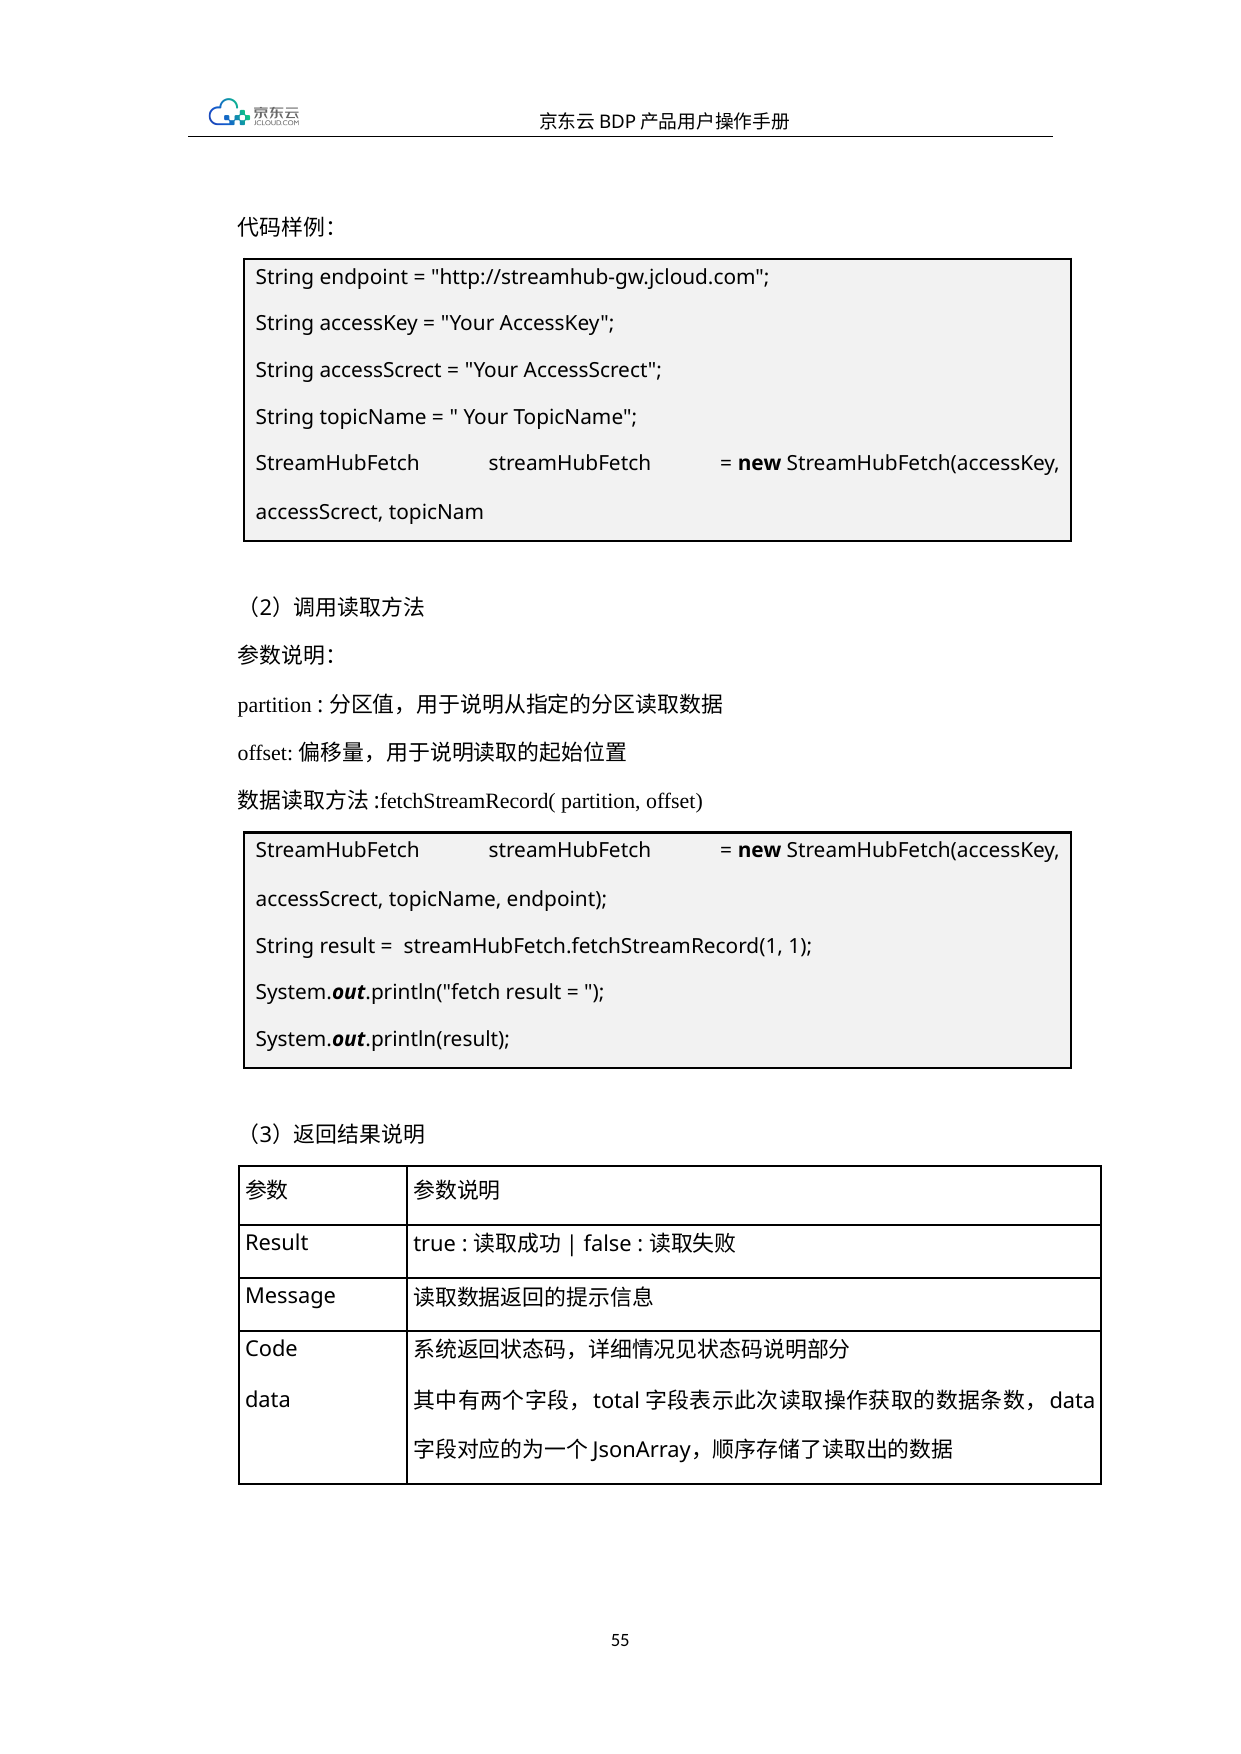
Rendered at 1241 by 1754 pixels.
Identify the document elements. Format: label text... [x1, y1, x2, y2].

text （3）返回结果说明 [187, 1117, 1053, 1149]
table_cell true : 读取成功 | false : 读取失败 [408, 1226, 1100, 1277]
table_header String endpoint = "http://streamhub-gw.jcloud.com"; String accessKey = "Your AccessKey"; String accessScrect = "Your AccessScrect"; String topicName = " Your TopicName"; StreamHubFetch streamHubFetch = new StreamHubFetch(accessKey, accessScrect, topicNam [245, 260, 1070, 540]
table_header StreamHubFetch streamHubFetch = new StreamHubFetch(accessKey, accessScrect, topicName, endpoint); String result = streamHubFetch.fetchStreamRecord(1, 1); System.out.println("fetch result = "); System.out.println(result); [245, 834, 1070, 1067]
table_header 参数说明 [408, 1167, 1100, 1224]
table_cell data [240, 1383, 406, 1483]
text partition : 分区值，用于说明从指定的分区读取数据 [187, 686, 1053, 719]
table_cell Message [240, 1279, 406, 1330]
text 代码样例： [187, 209, 1053, 242]
text （2）调用读取方法 [187, 590, 1053, 622]
table_cell 系统返回状态码，详细情况见状态码说明部分 [408, 1332, 1100, 1383]
table_header 参数 [240, 1167, 406, 1224]
text 参数说明： [187, 638, 1053, 671]
text 数据读取方法 :fetchStreamRecord( partition, offset) [187, 783, 1053, 816]
table_cell Code [240, 1332, 406, 1383]
table_cell Result [240, 1226, 406, 1277]
picture [187, 88, 340, 129]
table_cell 读取数据返回的提示信息 [408, 1279, 1100, 1330]
table_cell 其中有两个字段，total字段表示此次读取操作获取的数据条数，data字段对应的为一个JsonArray，顺序存储了读取出的数据 [408, 1383, 1100, 1483]
text offset: 偏移量，用于说明读取的起始位置 [187, 735, 1053, 767]
